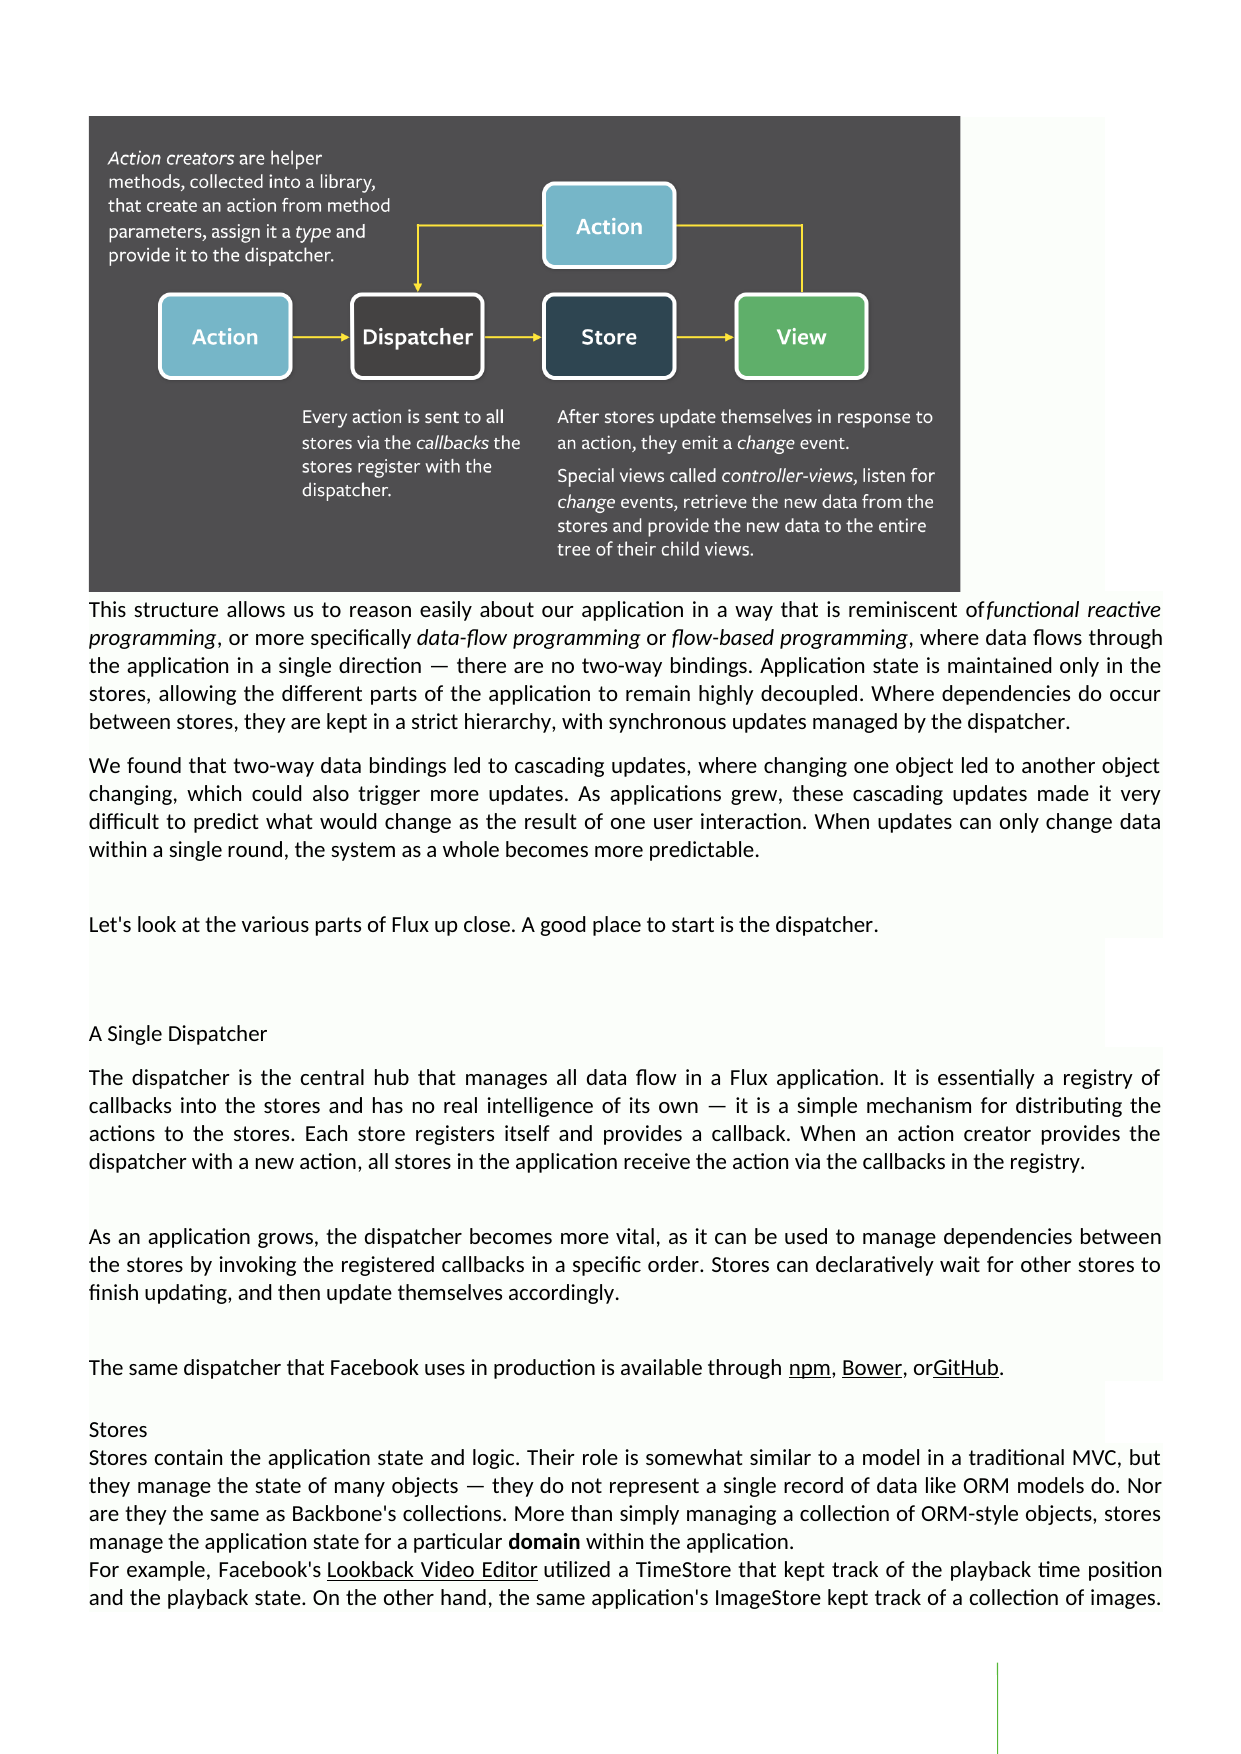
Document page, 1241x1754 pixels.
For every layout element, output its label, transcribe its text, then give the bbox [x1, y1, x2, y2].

text As an application grows, the dispatcher becomes more vital, as it can be used to manage dependencies between the stores by invoking the registered callbacks in a specific order. Stores can declaratively wait for other stores to finish updating, and then update themselves accordingly. [89, 1222, 1163, 1306]
subtitle A Single Dispatcher [89, 985, 1105, 1047]
text We found that two-way data bindings led to cascading updates, where changing one object led to another object changing, which could also trigger more updates. As applications grew, these cascading updates made it very difficult to predict what would change as the result of one user interaction. When updates can only change data within a single round, the system as a whole becomes more predictable. [89, 751, 1163, 863]
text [89, 1556, 1163, 1612]
text Let's look at the various parts of Flux up close. A good place to start is the dispatcher. [89, 910, 1163, 938]
text This structure allows us to reason easily about our application in a way that is reminiscent offunctional reactive programming, or more specifically data-flow programming or flow-based programming, where data flows through the application in a single direction — there are no two-way bindings. Application state is maintained only in the stores, allowing the different parts of the application to remain highly decoupled. Where dependencies do occur between stores, they are kept in a strict hierarchy, with synchronous updates managed by the dispatcher. [89, 595, 1163, 735]
picture [88, 116, 961, 592]
text The same dispatcher that Facebook uses in production is available through npm, Bower, orGitHub. [89, 1353, 1163, 1381]
text Stores contain the application state and logic. Their role is somewhat similar to a model in a traditional MVC, but they manage the state of many objects — they do not represent a single record of data like ORM models do. Nor are they the same as Backbone's collections. More than simply managing a collection of ORM-style objects, stores manage the application state for a particular domain within the application. [89, 1443, 1163, 1556]
subtitle Stores [89, 1381, 1105, 1443]
text The dispatcher is the central hub that manages all data flow in a Flux application. It is essentially a registry of callbacks into the stores and has no real intelligence of its own — it is a simple mechanism for distributing the actions to the stores. Each store registers itself and provides a callback. When an action creator provides the dispatcher with a new action, all stores in the application receive the action via the callbacks in the registry. [89, 1063, 1163, 1175]
